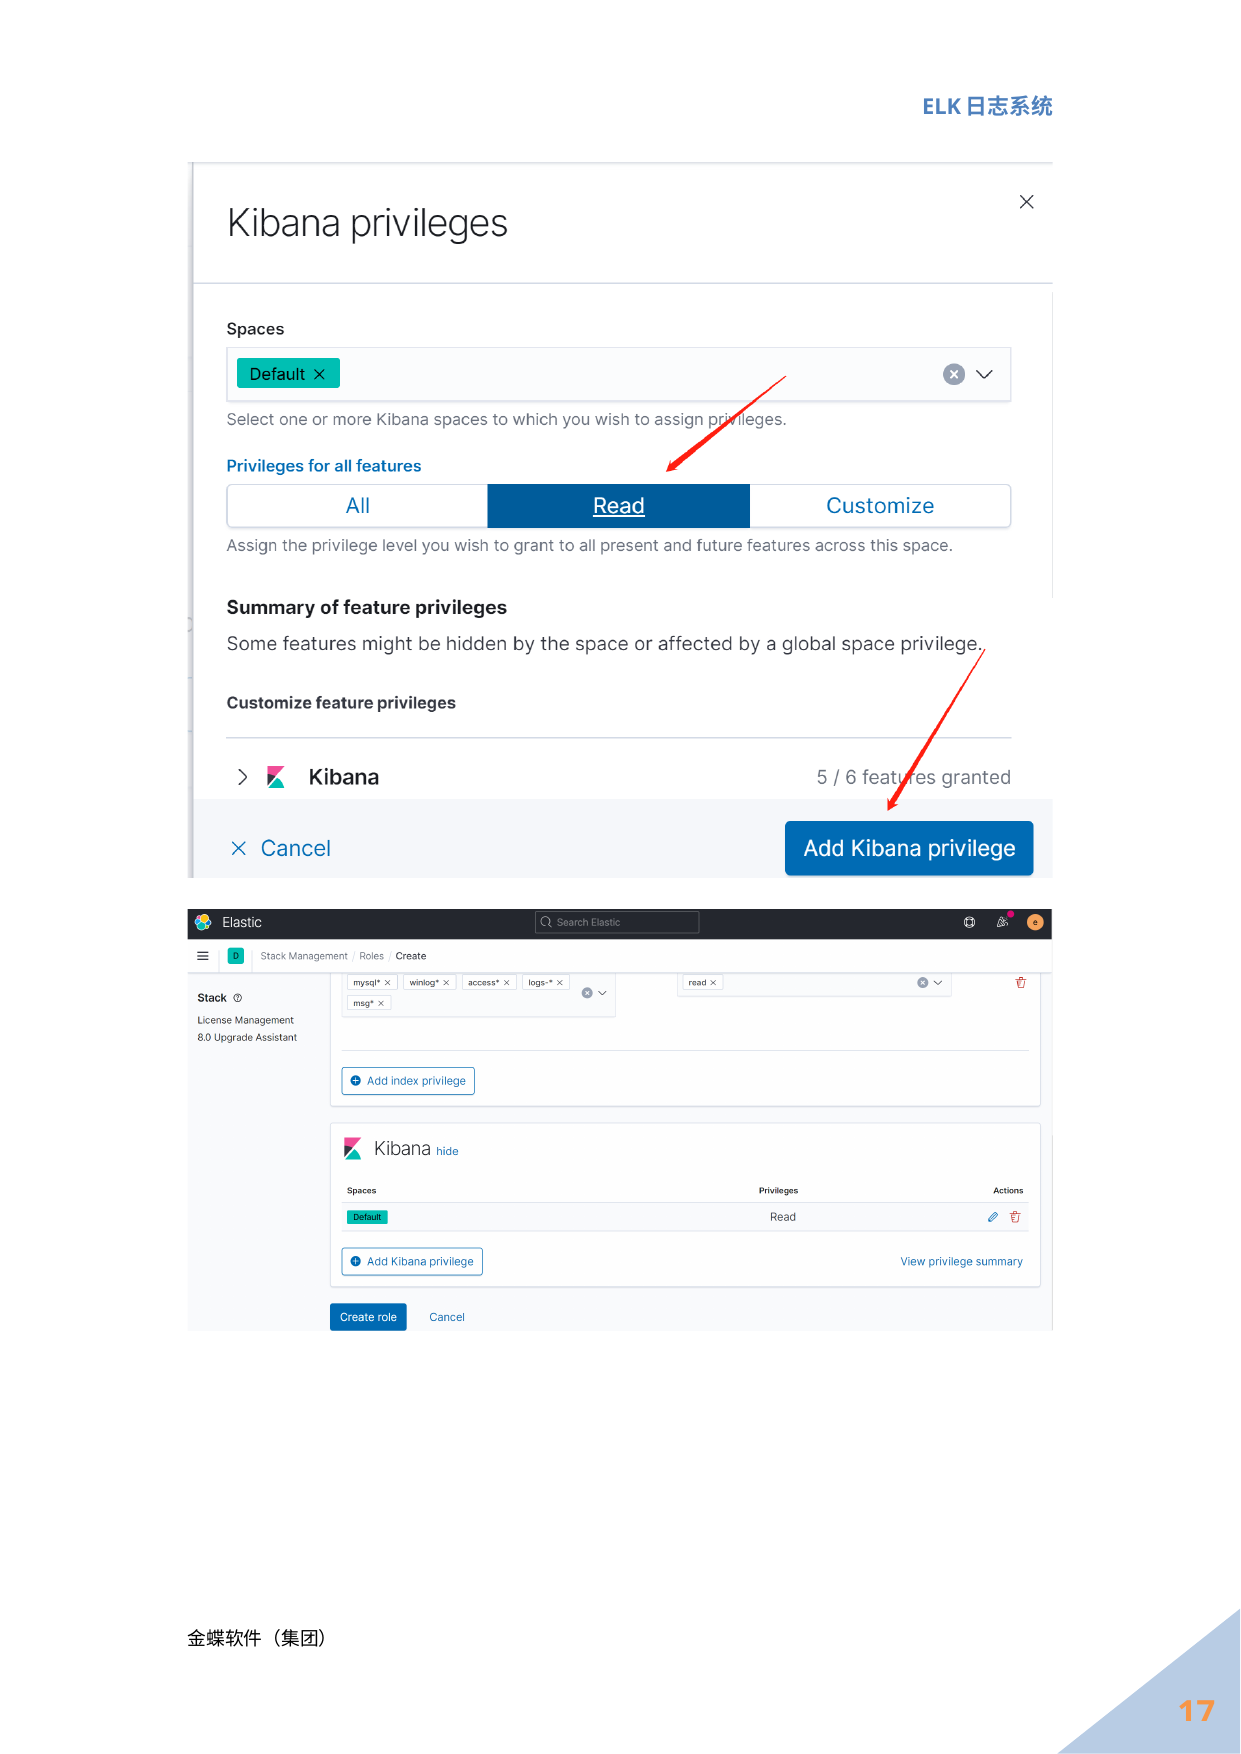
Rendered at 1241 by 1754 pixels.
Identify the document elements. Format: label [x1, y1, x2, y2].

picture [187, 162, 1053, 878]
picture [187, 909, 1053, 1331]
